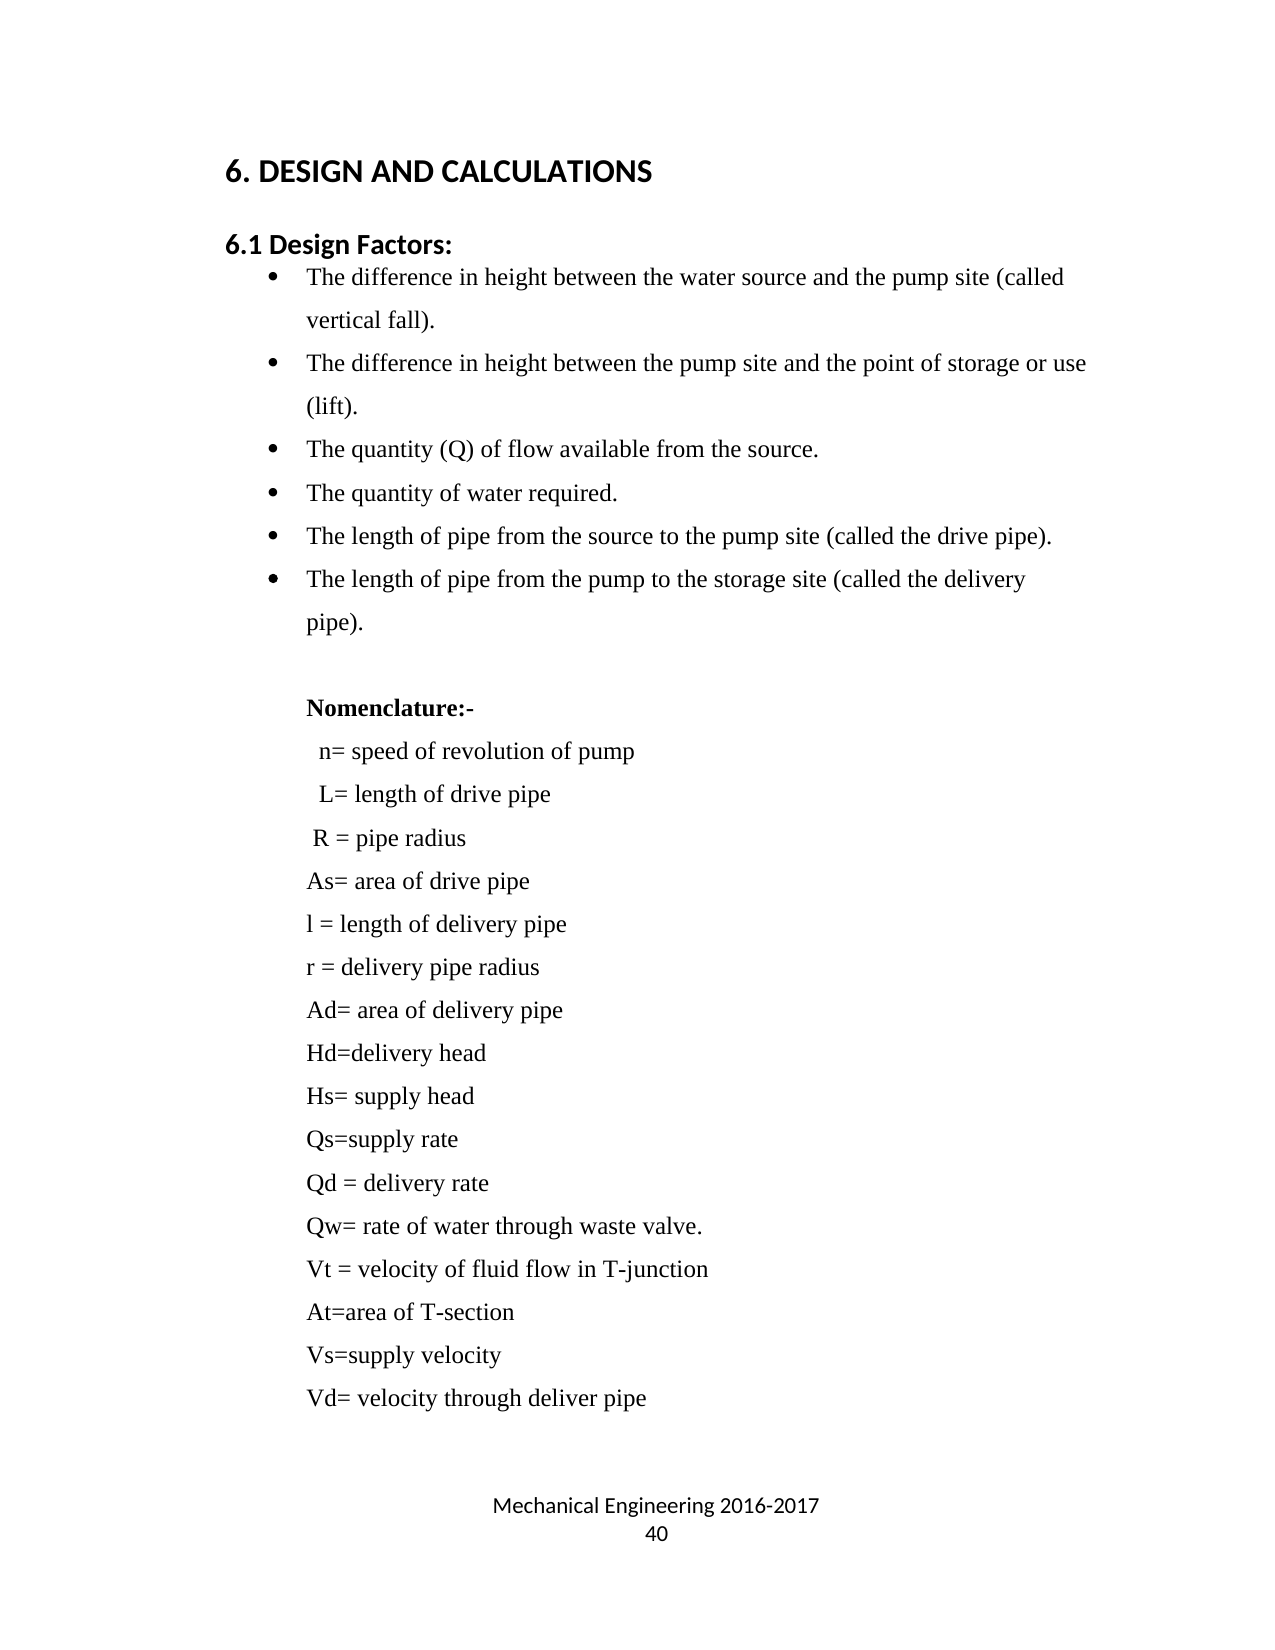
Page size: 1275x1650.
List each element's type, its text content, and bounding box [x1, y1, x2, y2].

list The length of pipe from the source to the pump site (called the drive pipe). [269, 521, 1087, 549]
list Nomenclature:- [306, 693, 1087, 722]
text 6. DESIGN AND CALCULATIONS [225, 150, 1087, 191]
list Vs=supply velocity [306, 1340, 1087, 1369]
list Qs=supply rate [306, 1124, 1087, 1153]
list Vt = velocity of fluid flow in T-junction [306, 1254, 1087, 1283]
list The difference in height between the water source and the pump site (called vertical fall). [269, 262, 1087, 334]
list As= area of drive pipe [306, 866, 1087, 894]
list Qd = delivery rate [306, 1168, 1087, 1196]
list The length of pipe from the pump to the storage site (called the delivery pipe). [269, 564, 1087, 636]
list The difference in height between the pump site and the point of storage or use (lift). [269, 348, 1087, 420]
list The quantity (Q) of flow available from the source. [269, 434, 1087, 463]
list R = pipe radius [306, 823, 1087, 851]
list The quantity of water required. [269, 478, 1087, 506]
list n= speed of revolution of pump [306, 736, 1087, 765]
list Hs= supply head [306, 1081, 1087, 1110]
text 6.1 Design Factors: [225, 226, 1087, 262]
list r = delivery pipe radius [306, 952, 1087, 981]
list Qw= rate of water through waste valve. [306, 1211, 1087, 1239]
list At=area of T-section [306, 1297, 1087, 1326]
list Vd= velocity through deliver pipe [306, 1383, 1087, 1412]
list Hd=delivery head [306, 1038, 1087, 1067]
list l = length of delivery pipe [306, 909, 1087, 938]
list Ad= area of delivery pipe [306, 995, 1087, 1024]
list L= length of drive pipe [306, 779, 1087, 808]
